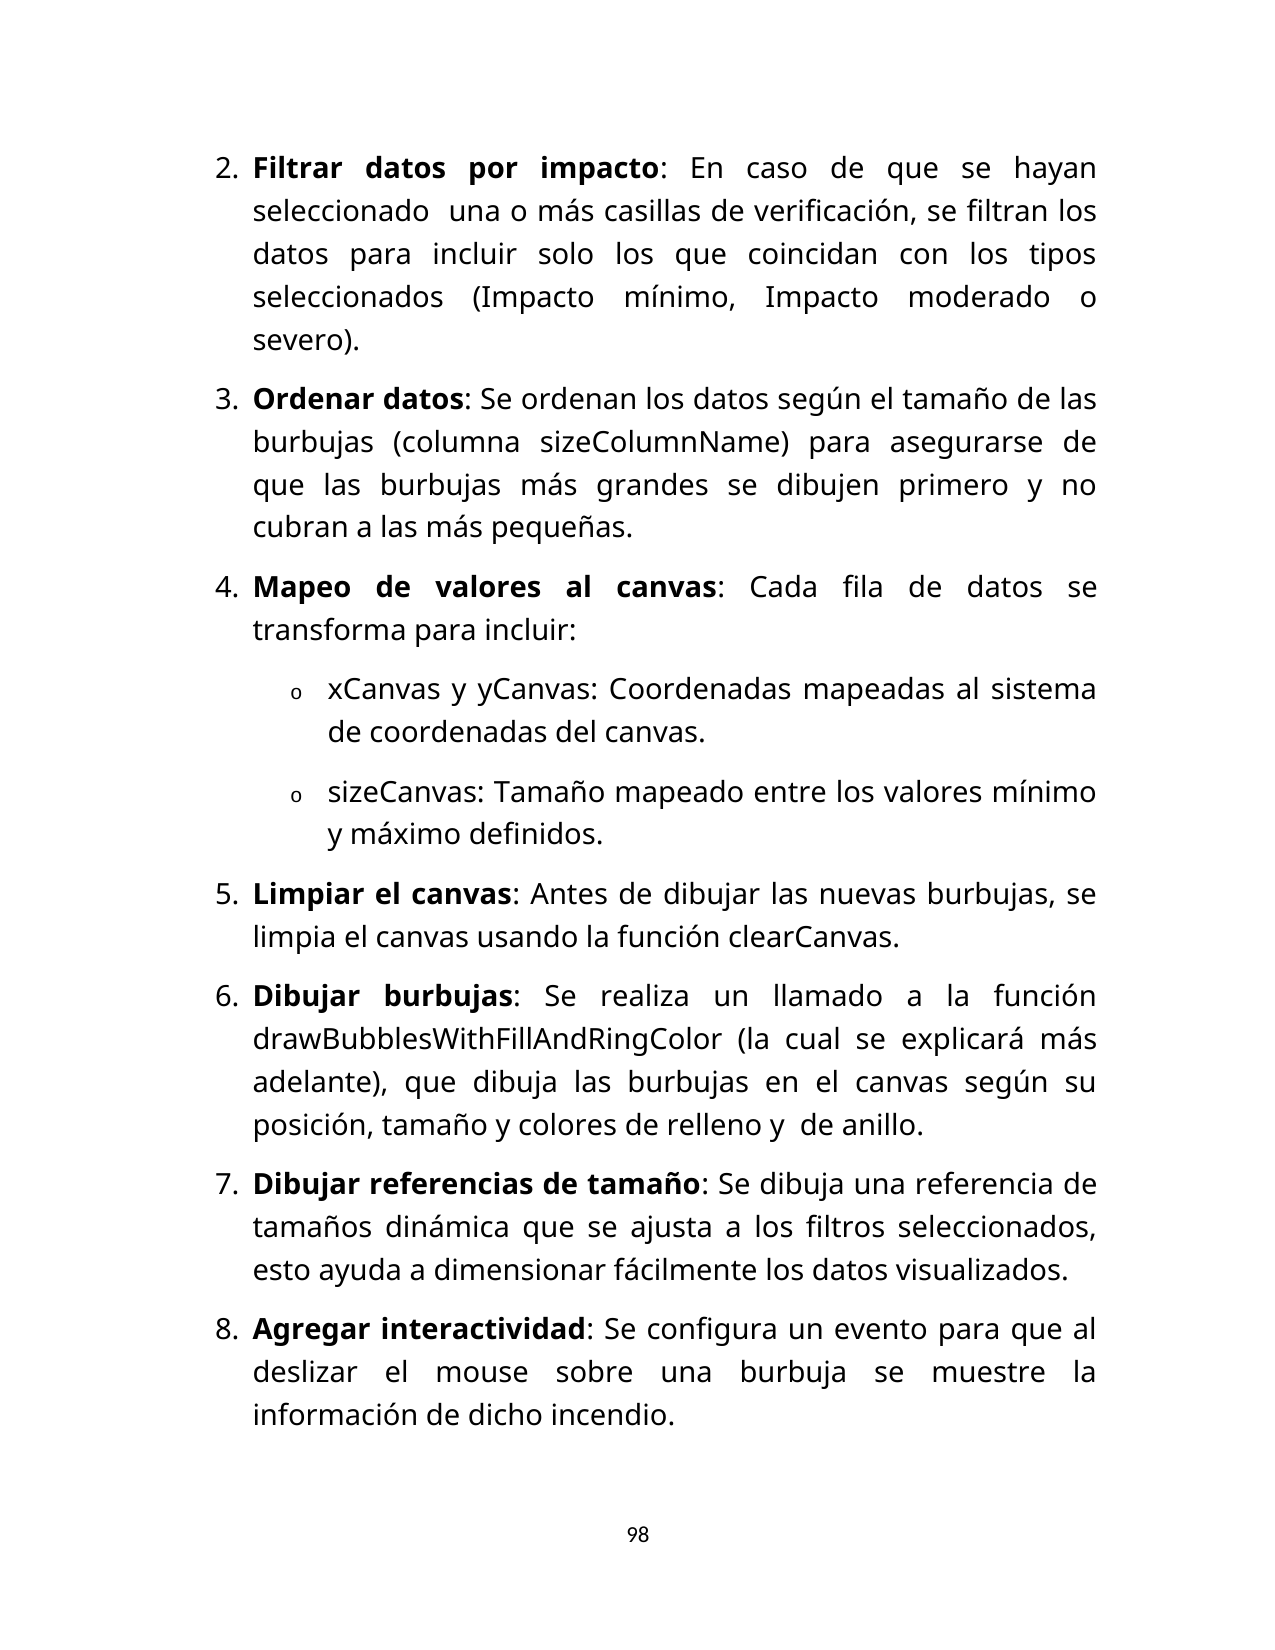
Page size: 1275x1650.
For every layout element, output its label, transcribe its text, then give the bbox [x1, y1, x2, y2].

list Dibujar referencias de tamaño: Se dibuja una referencia de tamaños dinámica que se ajusta a los filtros seleccionados, esto ayuda a dimensionar fácilmente los datos visualizados. [215, 1163, 1098, 1289]
list Agregar interactividad: Se configura un evento para que al deslizar el mouse sobre una burbuja se muestre la información de dicho incendio. [215, 1308, 1098, 1434]
list Ordenar datos: Se ordenan los datos según el tamaño de las burbujas (columna sizeColumnName) para asegurarse de que las burbujas más grandes se dibujen primero y no cubran a las más pequeñas. [215, 378, 1098, 546]
list xCanvas y yCanvas: Coordenadas mapeadas al sistema de coordenadas del canvas. [290, 668, 1098, 751]
list Dibujar burbujas: Se realiza un llamado a la función drawBubblesWithFillAndRingColor (la cual se explicará más adelante), que dibuja las burbujas en el canvas según su posición, tamaño y colores de relleno y de anillo. [215, 975, 1098, 1143]
list sizeCanvas: Tamaño mapeado entre los valores mínimo y máximo definidos. [290, 771, 1098, 853]
list Filtrar datos por impacto: En caso de que se hayan seleccionado una o más casillas de verificación, se filtran los datos para incluir solo los que coincidan con los tipos seleccionados (Impacto mínimo, Impacto moderado o severo). [215, 148, 1098, 358]
list Mapeo de valores al canvas: Cada fila de datos se transforma para incluir: [215, 566, 1098, 649]
list Limpiar el canvas: Antes de dibujar las nuevas burbujas, se limpia el canvas usando la función clearCanvas. [215, 873, 1098, 956]
